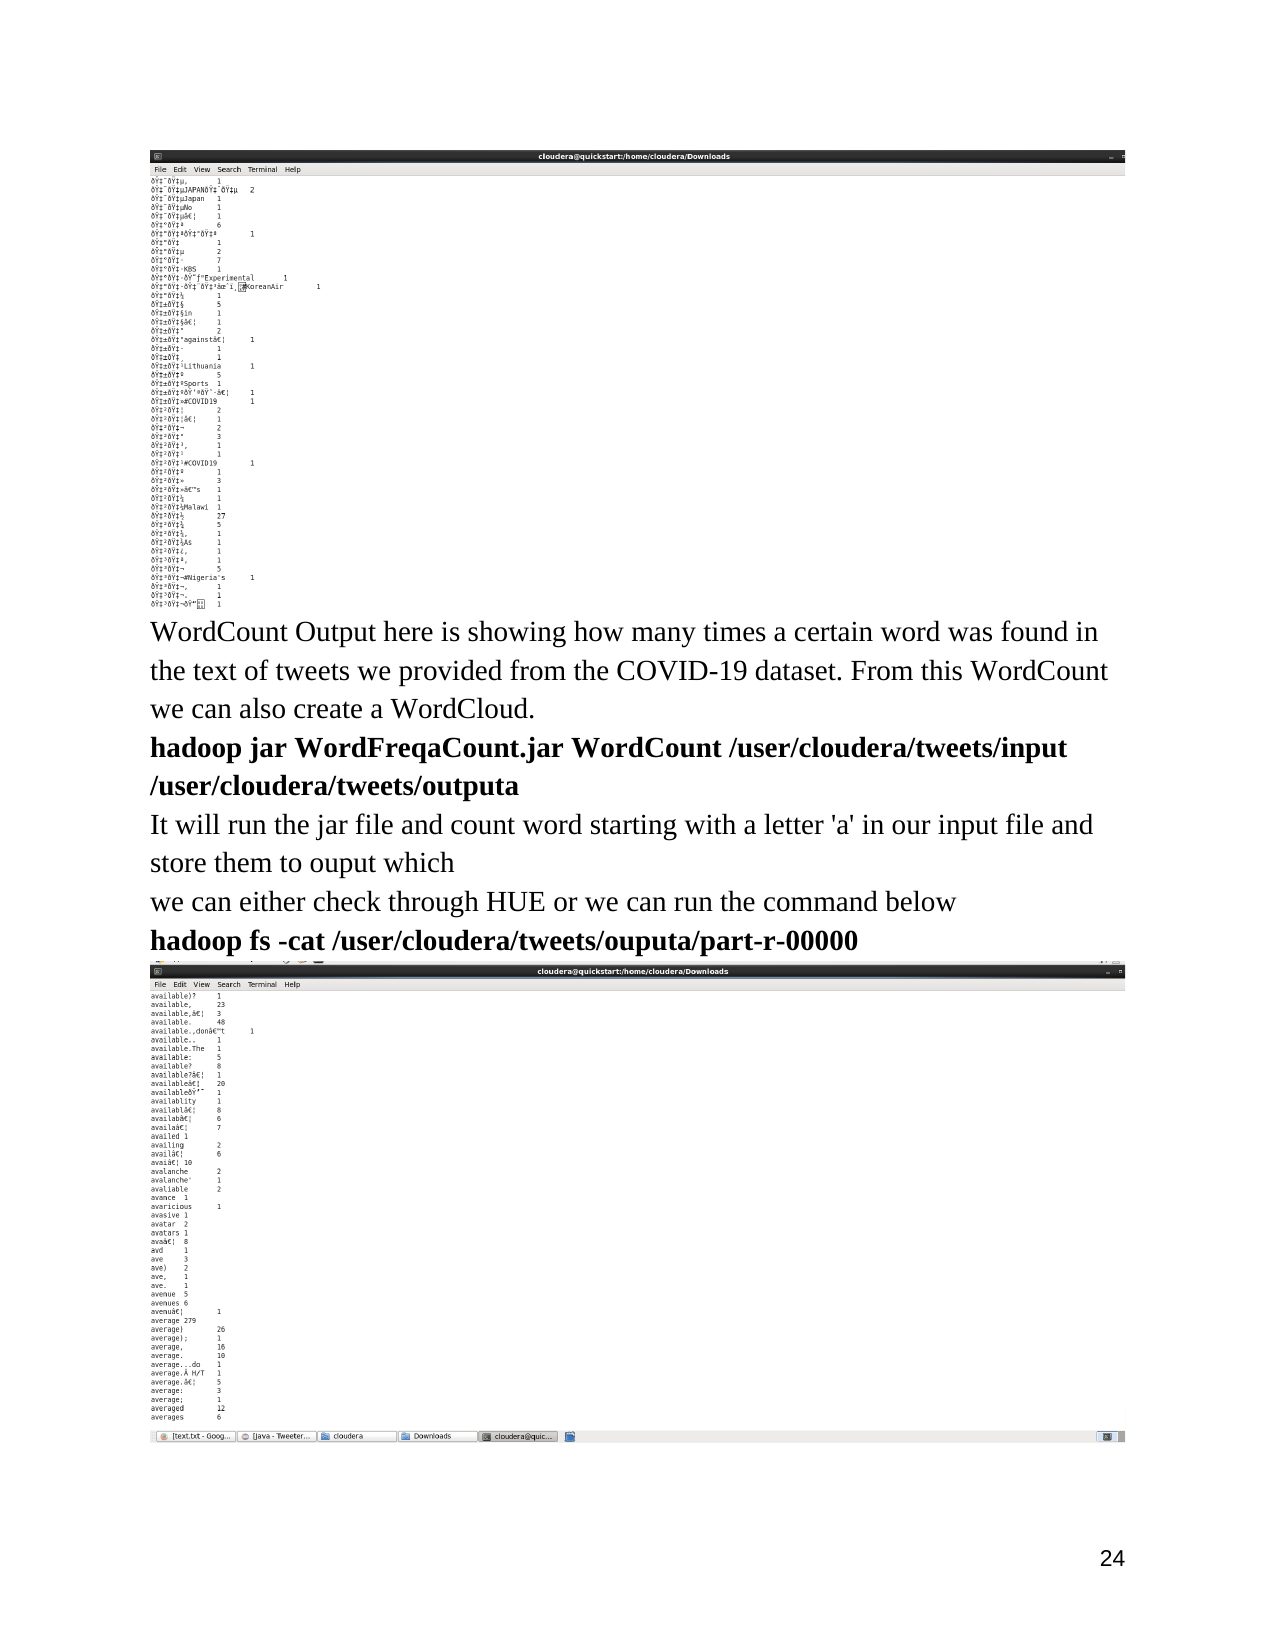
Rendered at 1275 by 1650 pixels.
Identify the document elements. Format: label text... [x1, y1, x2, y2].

text hadoop fs -cat /user/cloudera/tweets/ouputa/part-r-00000 [150, 923, 1125, 956]
text It will run the jar file and count word starting with a letter 'a' in our input file and store them to ouput which [150, 807, 1125, 879]
text we can either check through HUE or we can run the command below [150, 884, 1125, 918]
picture [150, 150, 1125, 611]
picture [150, 961, 1125, 1443]
text hadoop jar WordFreqaCount.jar WordCount /user/cloudera/tweets/input /user/cloudera/tweets/outputa [150, 730, 1125, 802]
text WordCount Output here is showing how many times a certain word was found in the text of tweets we provided from the COVID-19 dataset. From this WordCount we can also create a WordCloud. [150, 614, 1125, 725]
